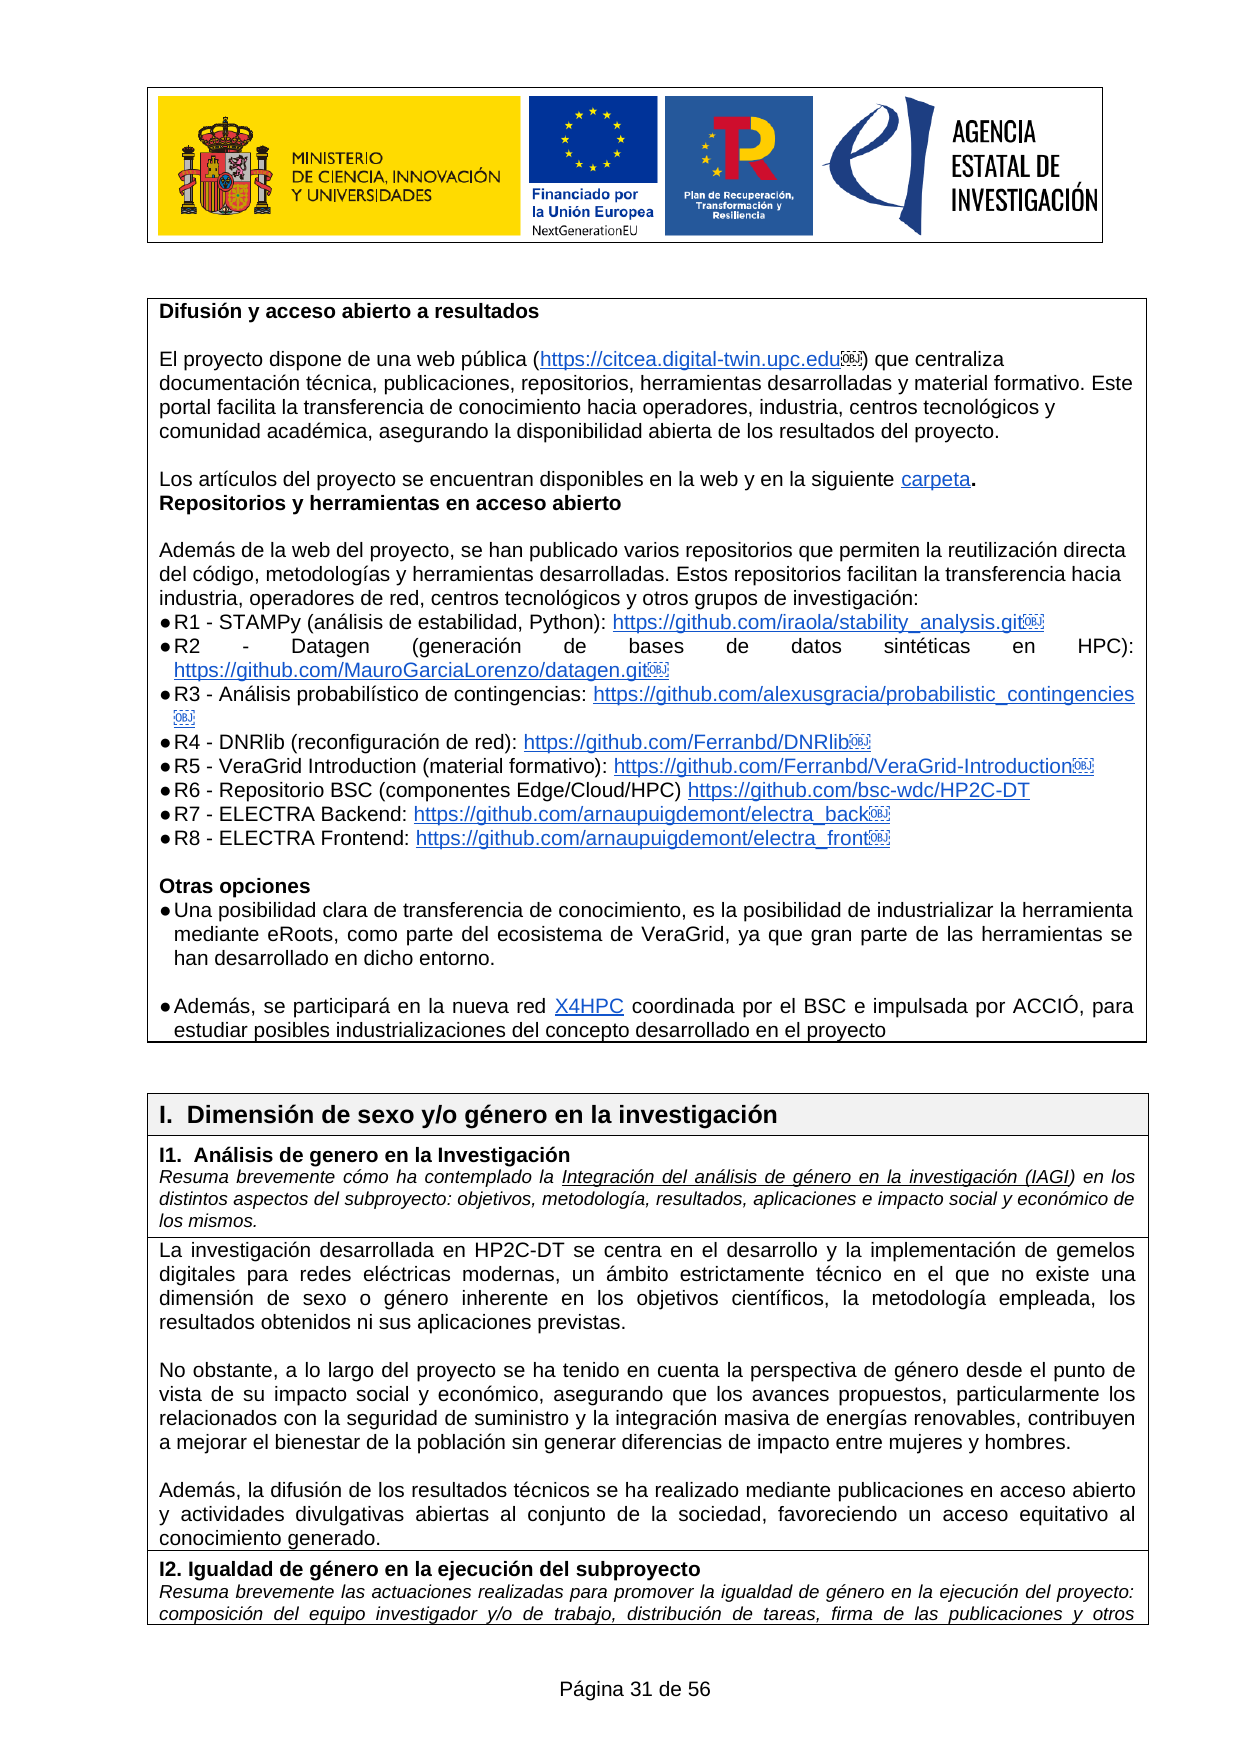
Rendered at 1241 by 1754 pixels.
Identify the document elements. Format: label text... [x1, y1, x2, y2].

table_cell La investigación desarrollada en HP2C-DT se centra en el desarrollo y la implementación de gemelos digitales para redes eléctricas modernas, un ámbito estrictamente técnico en el que no existe una dimensión de sexo o género inherente en los objetivos científicos, la metodología empleada, los resultados obtenidos ni sus aplicaciones previstas. No obstante, a lo largo del proyecto se ha tenido en cuenta la perspectiva de género desde el punto de vista de su impacto social y económico, asegurando que los avances propuestos, particularmente los relacionados con la seguridad de suministro y la integración masiva de energías renovables, contribuyen a mejorar el bienestar de la población sin generar diferencias de impacto entre mujeres y hombres. Además, la difusión de los resultados técnicos se ha realizado mediante publicaciones en acceso abierto y actividades divulgativas abiertas al conjunto de la sociedad, favoreciendo un acceso equitativo al conocimiento generado. [148, 1238, 1148, 1550]
table_cell I1. Análisis de genero en la Investigación Resuma brevemente cómo ha contemplado la Integración del análisis de género en la investigación (IAGI) en los distintos aspectos del subproyecto: objetivos, metodología, resultados, aplicaciones e impacto social y económico de los mismos. [148, 1136, 1148, 1237]
picture [148, 88, 1102, 242]
table_header I. Dimensión de sexo y/o género en la investigación [148, 1094, 1148, 1135]
